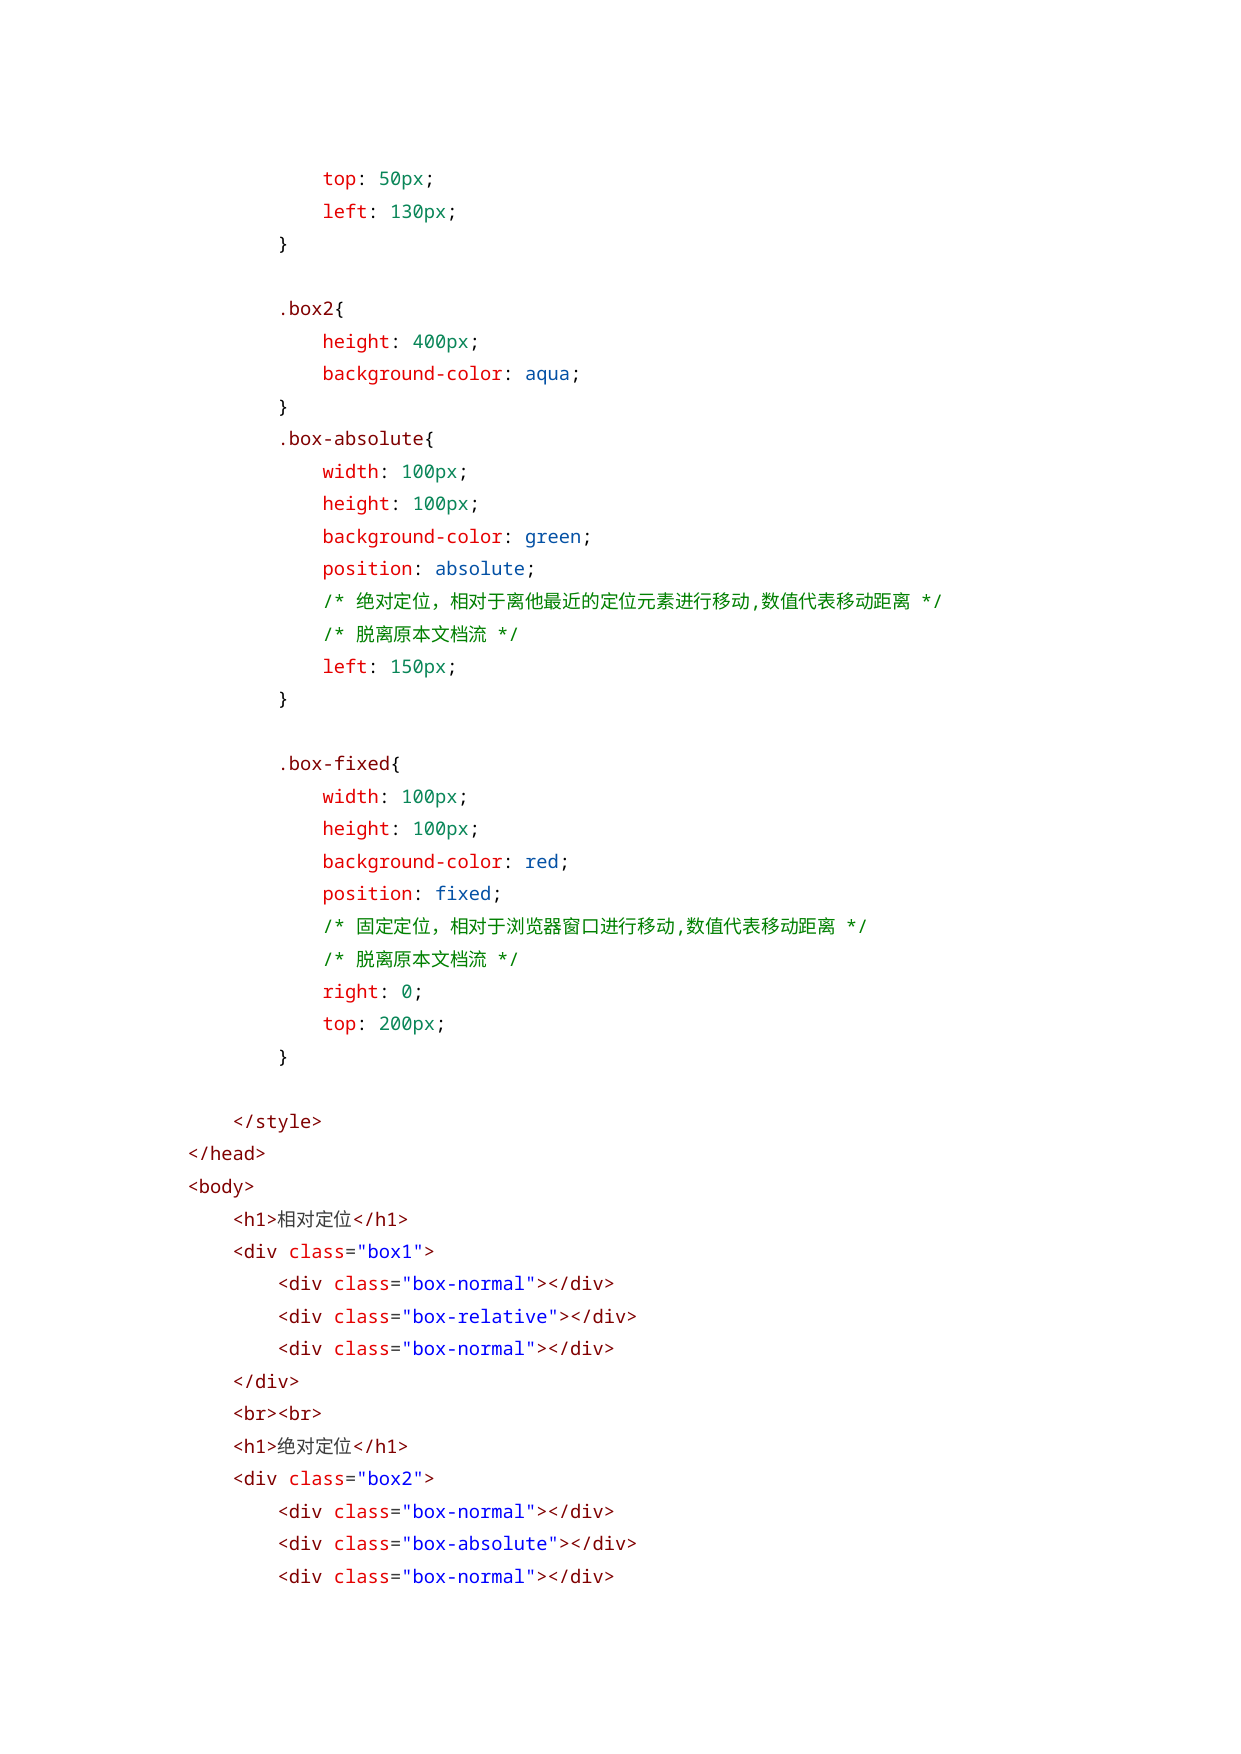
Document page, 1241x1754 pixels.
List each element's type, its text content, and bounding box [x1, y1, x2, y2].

text <br><br> [187, 1397, 1053, 1429]
text .box-fixed{ [187, 747, 1053, 779]
text background-color: red; [187, 844, 1053, 877]
text left: 150px; [187, 649, 1053, 682]
text <body> [187, 1169, 1053, 1202]
text top: 200px; [187, 1007, 1053, 1039]
text background-color: aqua; [187, 357, 1053, 389]
text <div class="box1"> [187, 1234, 1053, 1267]
text width: 100px; [187, 454, 1053, 487]
text } [187, 389, 1053, 422]
text background-color: green; [187, 519, 1053, 552]
text height: 100px; [187, 487, 1053, 519]
text <div class="box-normal"></div> [187, 1559, 1053, 1592]
text .box-absolute{ [187, 422, 1053, 454]
text } [187, 682, 1053, 714]
text <h1>绝对定位</h1> [187, 1429, 1053, 1462]
text right: 0; [187, 974, 1053, 1007]
text } [187, 227, 1053, 259]
text <div class="box-absolute"></div> [187, 1527, 1053, 1559]
text <div class="box-normal"></div> [187, 1332, 1053, 1364]
text /* 绝对定位，相对于离他最近的定位元素进行移动,数值代表移动距离 */ [187, 584, 1053, 617]
text <h1>相对定位</h1> [187, 1202, 1053, 1234]
text </head> [187, 1137, 1053, 1169]
text width: 100px; [187, 779, 1053, 812]
text /* 脱离原本文档流 */ [187, 942, 1053, 974]
text <div class="box-relative"></div> [187, 1299, 1053, 1332]
text </div> [187, 1364, 1053, 1397]
text top: 50px; [187, 162, 1053, 194]
text .box2{ [187, 292, 1053, 324]
text } [187, 1039, 1053, 1072]
text position: absolute; [187, 552, 1053, 584]
text /* 脱离原本文档流 */ [187, 617, 1053, 649]
text position: fixed; [187, 877, 1053, 909]
text height: 100px; [187, 812, 1053, 844]
text /* 固定定位，相对于浏览器窗口进行移动,数值代表移动距离 */ [187, 909, 1053, 942]
text <div class="box-normal"></div> [187, 1267, 1053, 1299]
text left: 130px; [187, 194, 1053, 227]
text </style> [187, 1104, 1053, 1137]
text <div class="box-normal"></div> [187, 1494, 1053, 1527]
text height: 400px; [187, 324, 1053, 357]
text <div class="box2"> [187, 1462, 1053, 1494]
